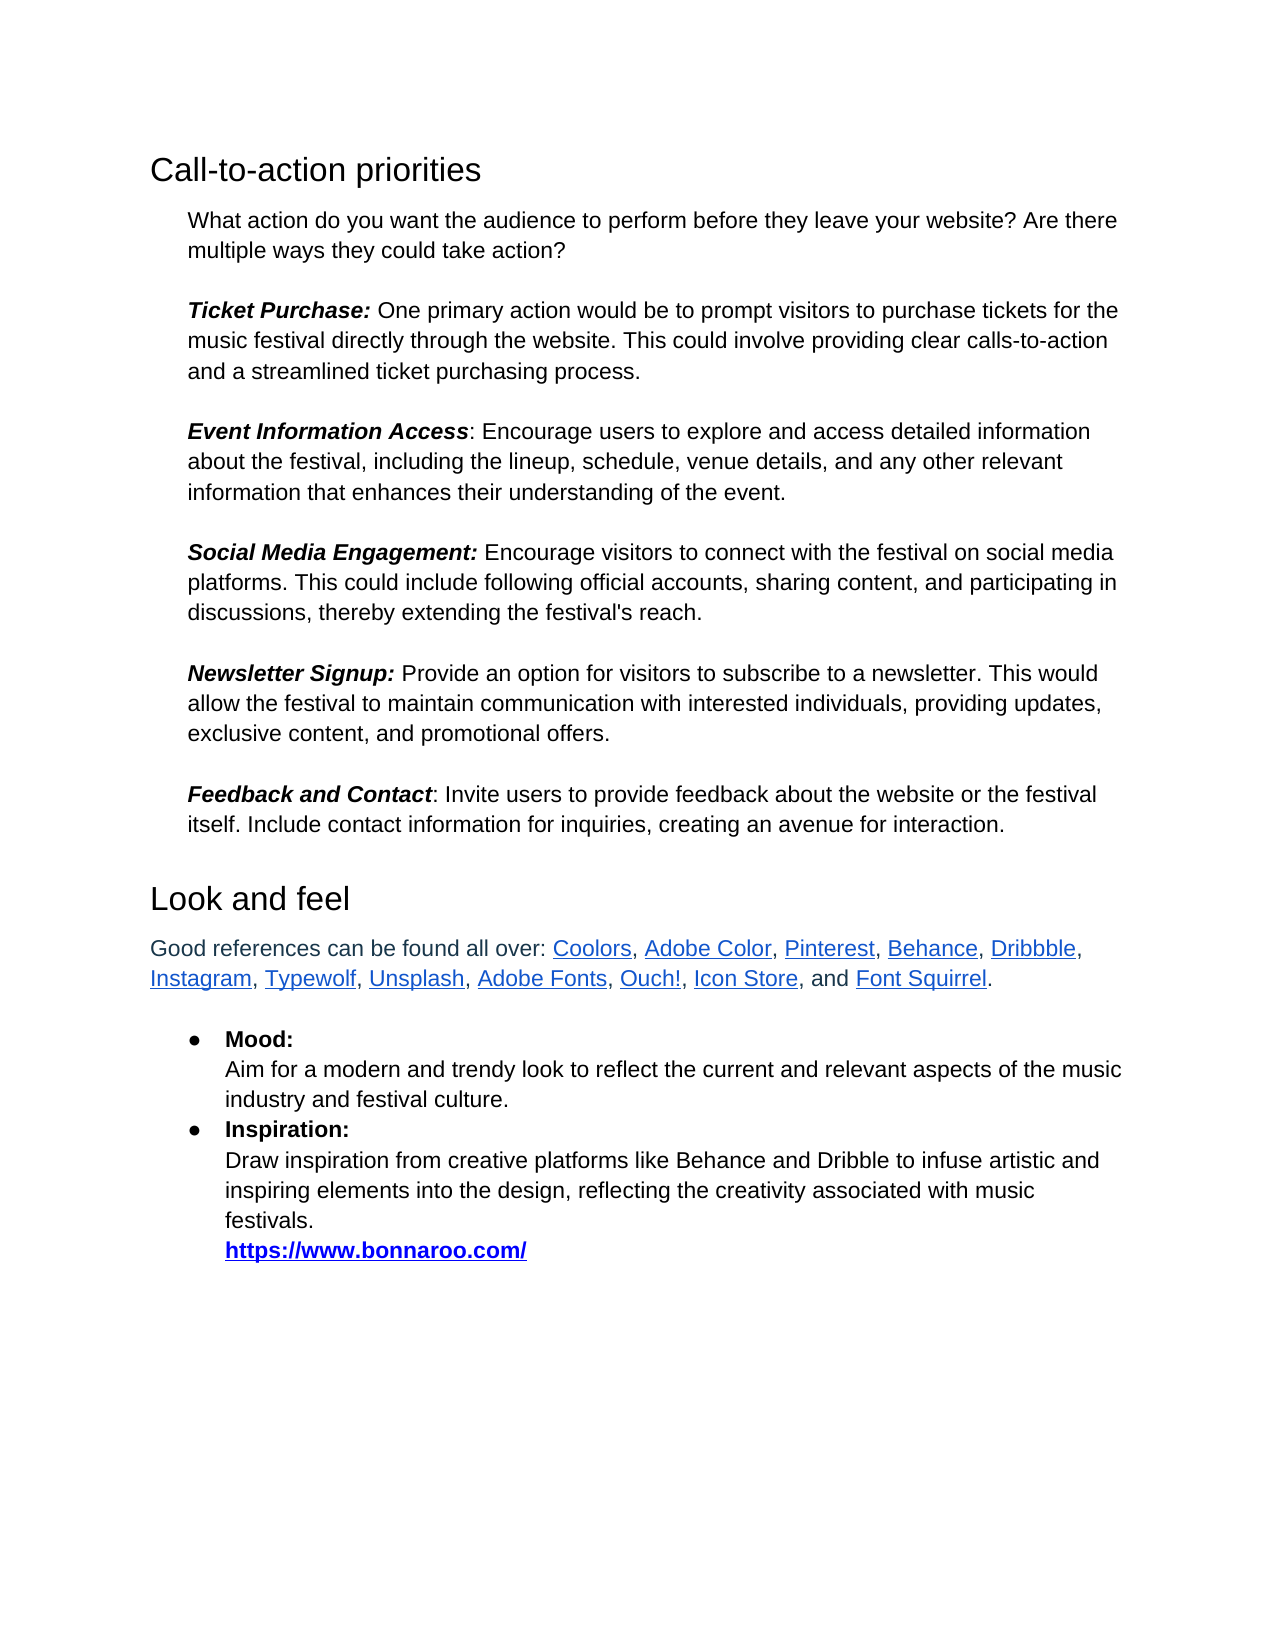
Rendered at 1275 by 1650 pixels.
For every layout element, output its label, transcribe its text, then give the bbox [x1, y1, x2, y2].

text Social Media Engagement: Encourage visitors to connect with the festival on social media platforms. This could include following official accounts, sharing content, and participating in discussions, thereby extending the festival's reach. [187, 539, 1125, 626]
text Event Information Access: Encourage users to explore and access detailed information about the festival, including the lineup, schedule, venue details, and any other relevant information that enhances their understanding of the event. [187, 418, 1125, 505]
text Feedback and Contact: Invite users to provide feedback about the website or the festival itself. Include contact information for inquiries, creating an avenue for interaction. [187, 781, 1125, 837]
text Newsletter Signup: Provide an option for visitors to subscribe to a newsletter. This would allow the festival to maintain communication with interested individuals, providing updates, exclusive content, and promotional offers. [187, 660, 1125, 747]
subtitle Look and feel [150, 878, 1125, 917]
text Aim for a modern and trendy look to reflect the current and relevant aspects of the music industry and festival culture. [225, 1056, 1125, 1113]
text What action do you want the audience to perform before they leave your website? Are there multiple ways they could take action? Ticket Purchase: One primary action would be to prompt visitors to purchase tickets for the music festival directly through the website. This could involve providing clear calls-to-action and a streamlined ticket purchasing process. [187, 207, 1125, 384]
list Mood: [187, 1026, 1125, 1052]
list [187, 1116, 1125, 1264]
text Good references can be found all over: Coolors, Adobe Color, Pinterest, Behance, Dribbble, Instagram, Typewolf, Unsplash, Adobe Fonts, Ouch!, Icon Store, and Font Squirrel. [150, 935, 1125, 992]
subtitle Call-to-action priorities [150, 150, 1125, 188]
